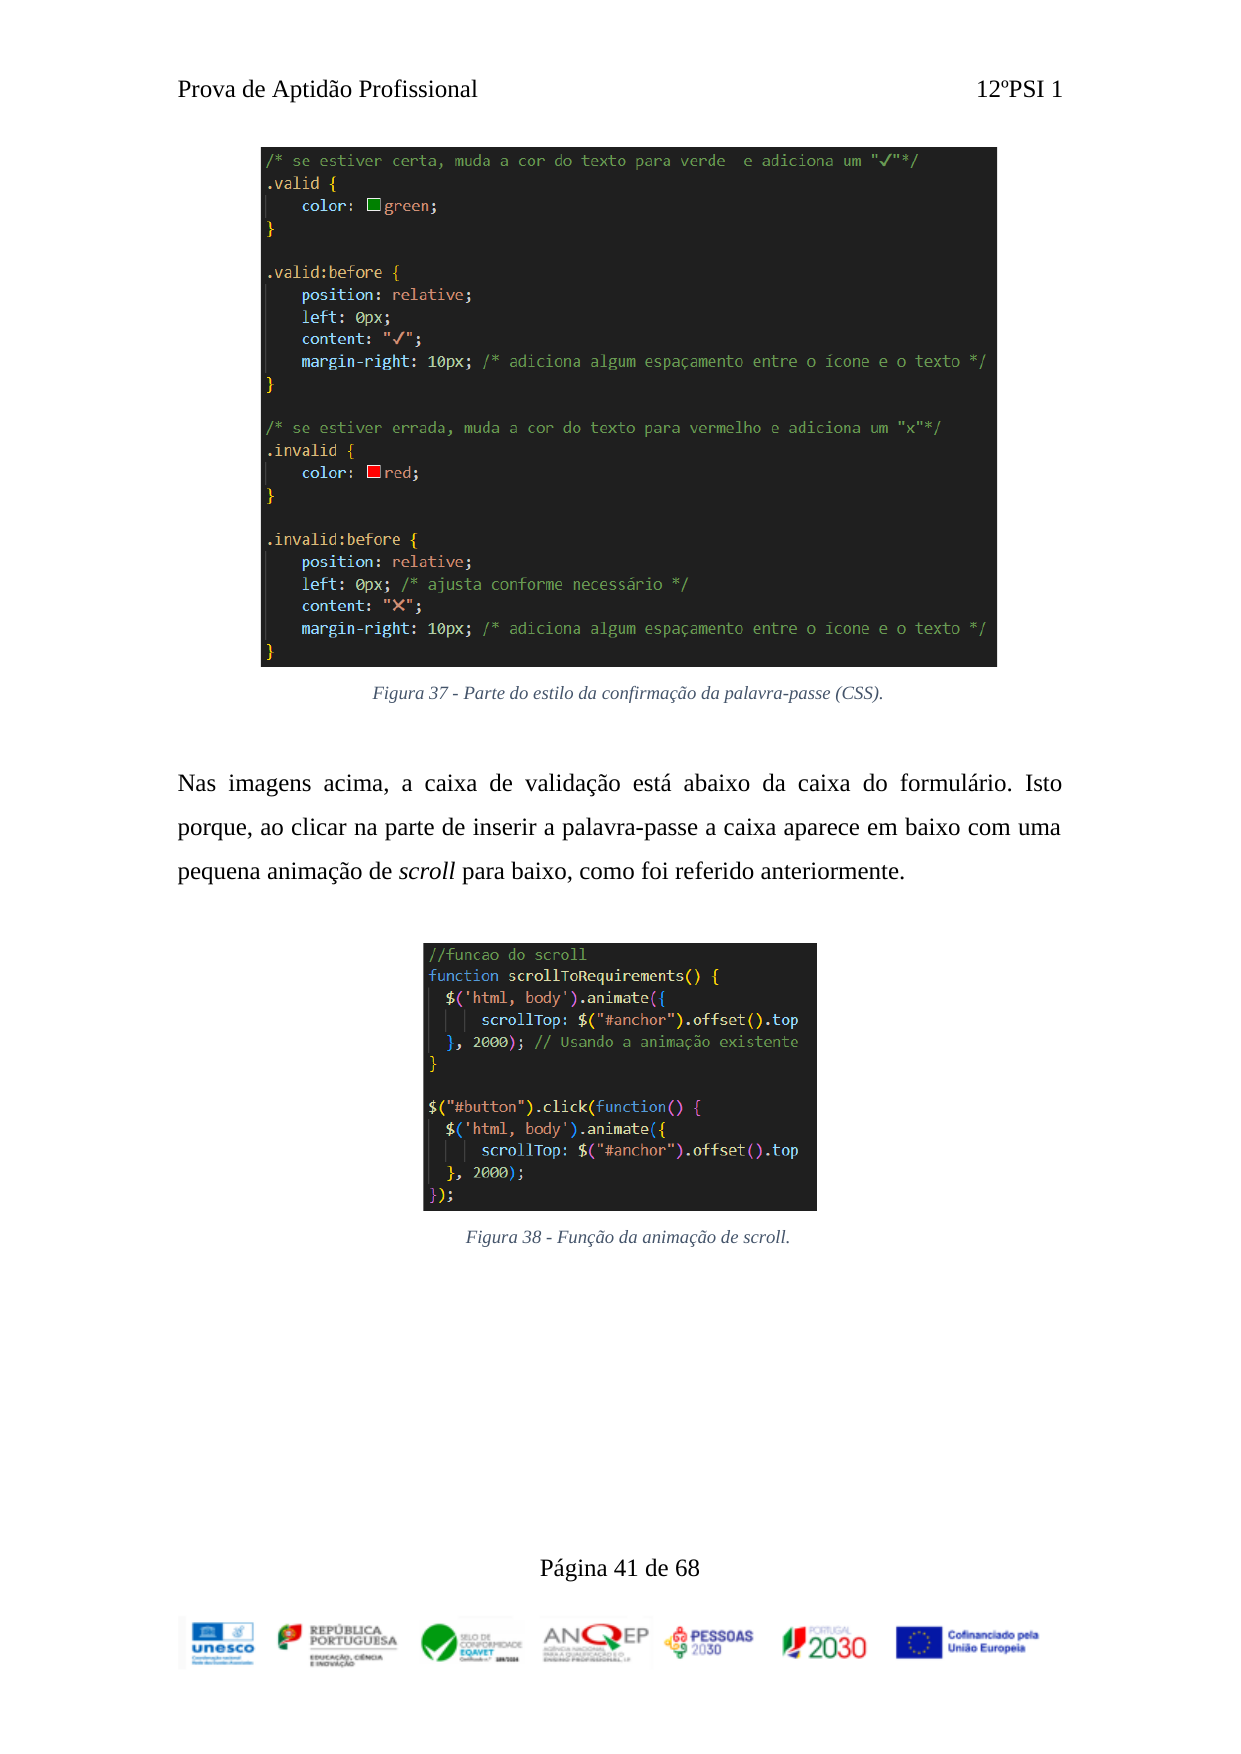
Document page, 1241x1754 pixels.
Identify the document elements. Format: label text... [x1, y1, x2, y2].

picture [423, 943, 817, 1211]
text Figura 37 - Parte do estilo da confirmação da palavra-passe (CSS). [195, 682, 1063, 704]
text Figura 38 - Função da animação de scroll. [195, 1226, 1063, 1247]
picture [177, 1615, 1084, 1677]
picture [260, 147, 998, 667]
text Nas imagens acima, a caixa de validação está abaixo da caixa do formulário. Isto porque, ao clicar na parte de inserir a palavra-passe a caixa aparece em baixo com uma pequena animação de scroll para baixo, como foi referido anteriormente. [177, 768, 1063, 884]
